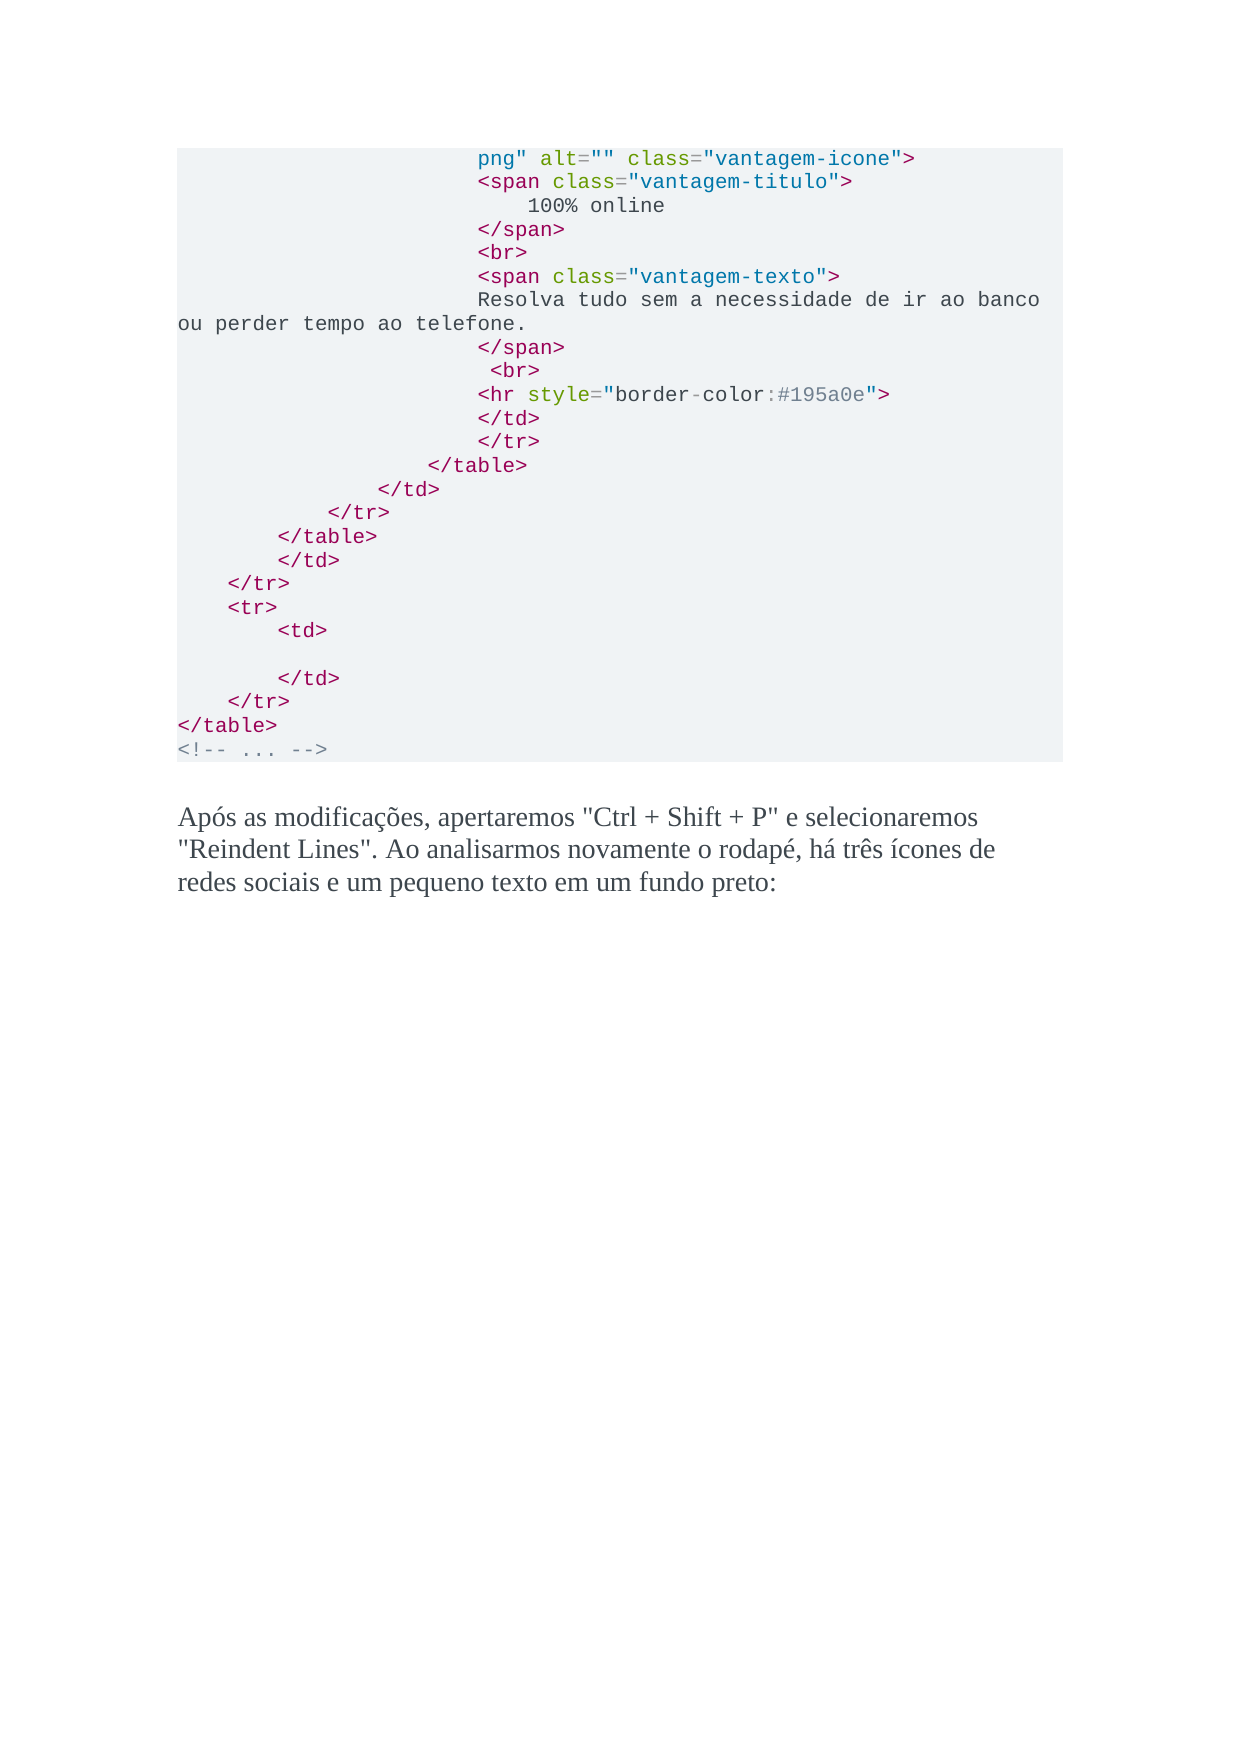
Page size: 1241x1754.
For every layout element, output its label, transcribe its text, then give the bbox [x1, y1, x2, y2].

text </td> [177, 408, 1063, 431]
text <span class="vantagem-titulo"> [177, 171, 1063, 195]
text <span class="vantagem-texto"> [177, 266, 1063, 289]
text </span> [177, 218, 1063, 242]
text 100% online [177, 195, 1063, 218]
text </table> [177, 526, 1063, 549]
text <br> [177, 242, 1063, 266]
text </tr> [177, 502, 1063, 526]
text </table> [177, 455, 1063, 479]
text <!-- ... --> [177, 739, 1063, 762]
text </td> [177, 479, 1063, 502]
text </span> [177, 337, 1063, 360]
text <td> [177, 621, 1063, 644]
text </td> [177, 668, 1063, 691]
text </table> [177, 715, 1063, 739]
text <br> [177, 360, 1063, 384]
text </td> [177, 549, 1063, 573]
text png" alt="" class="vantagem-icone"> [177, 148, 1063, 171]
text </tr> [177, 573, 1063, 597]
text <hr style="border-color:#195a0e"> [177, 384, 1063, 408]
text <tr> [177, 597, 1063, 621]
text </tr> [177, 431, 1063, 455]
text Após as modificações, apertaremos "Ctrl + Shift + P" e selecionaremos "Reindent Lines". Ao analisarmos novamente o rodapé, há três ícones de redes sociais e um pequeno texto em um fundo preto: [177, 800, 1063, 897]
text Resolva tudo sem a necessidade de ir ao banco ou perder tempo ao telefone. [177, 289, 1063, 337]
text </tr> [177, 691, 1063, 715]
